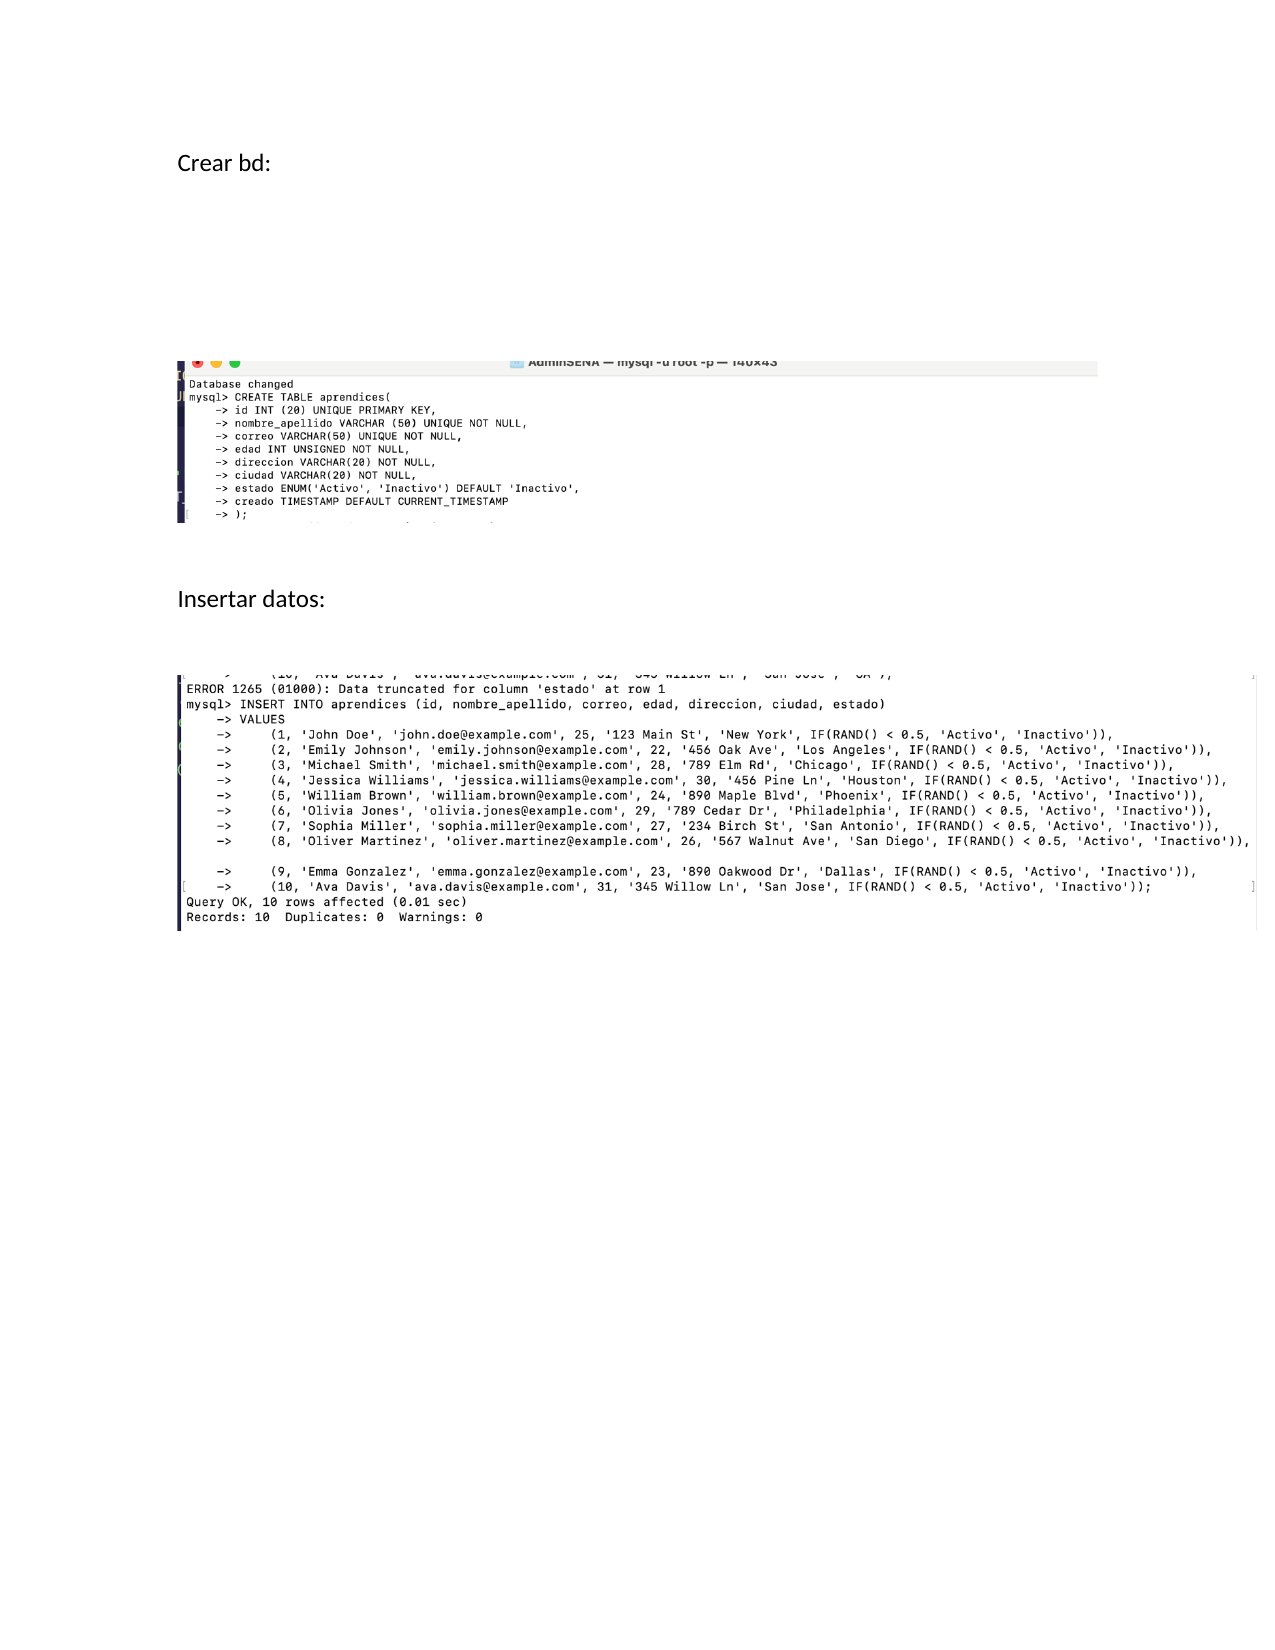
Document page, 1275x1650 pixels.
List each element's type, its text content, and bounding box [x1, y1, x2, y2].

text Crear bd: [177, 148, 1098, 178]
picture [177, 361, 1098, 523]
text Insertar datos: [177, 584, 1098, 614]
picture [177, 675, 1257, 931]
